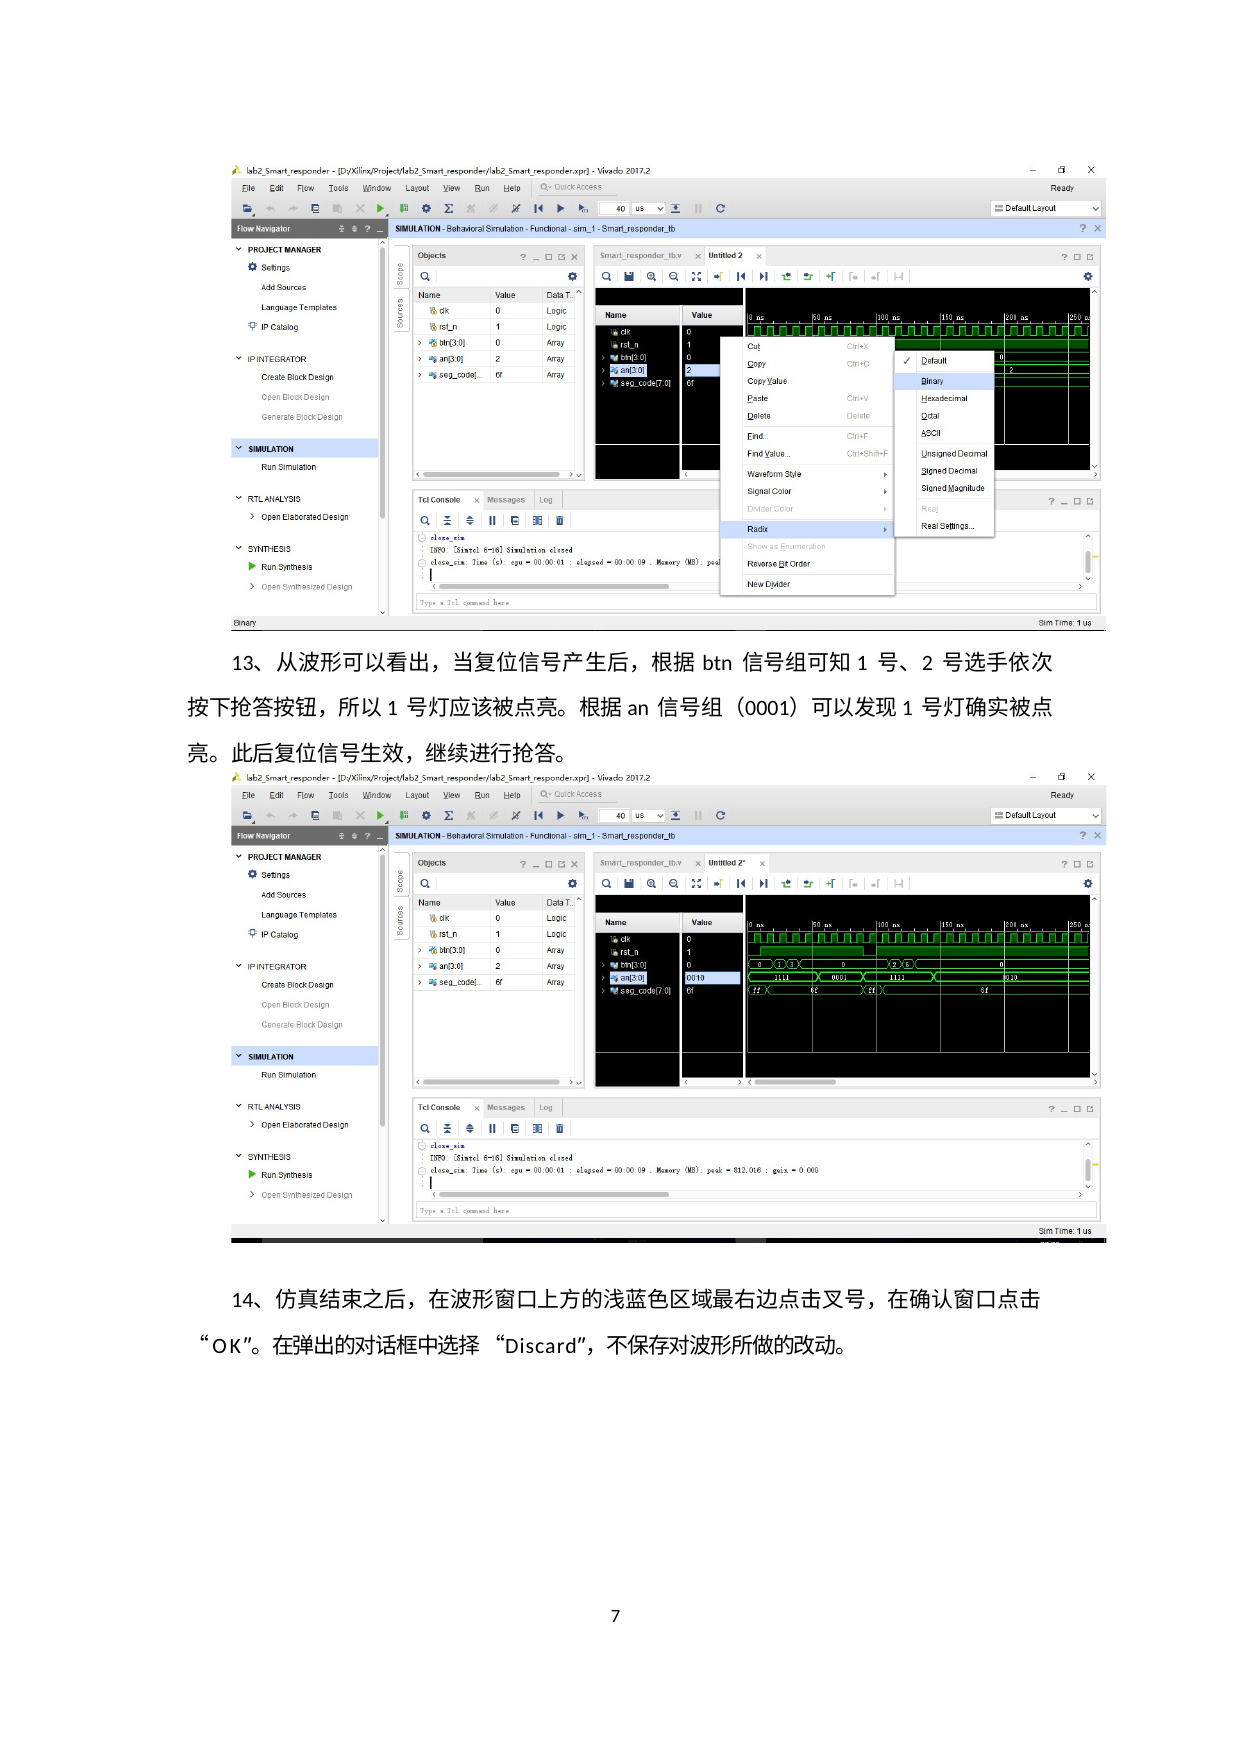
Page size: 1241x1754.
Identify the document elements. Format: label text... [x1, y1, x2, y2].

picture [231, 772, 1107, 1243]
text 13、从波形可以看出，当复位信号产生后，根据 btn 信号组可知 1 号、2 号选手依次按下抢答按钮，所以 1 号灯应该被点亮。根据 an 信号组（0001）可以发现 1 号灯确实被点亮。此后复位信号生效，继续进行抢答。 [187, 644, 1053, 768]
picture [231, 165, 1107, 631]
